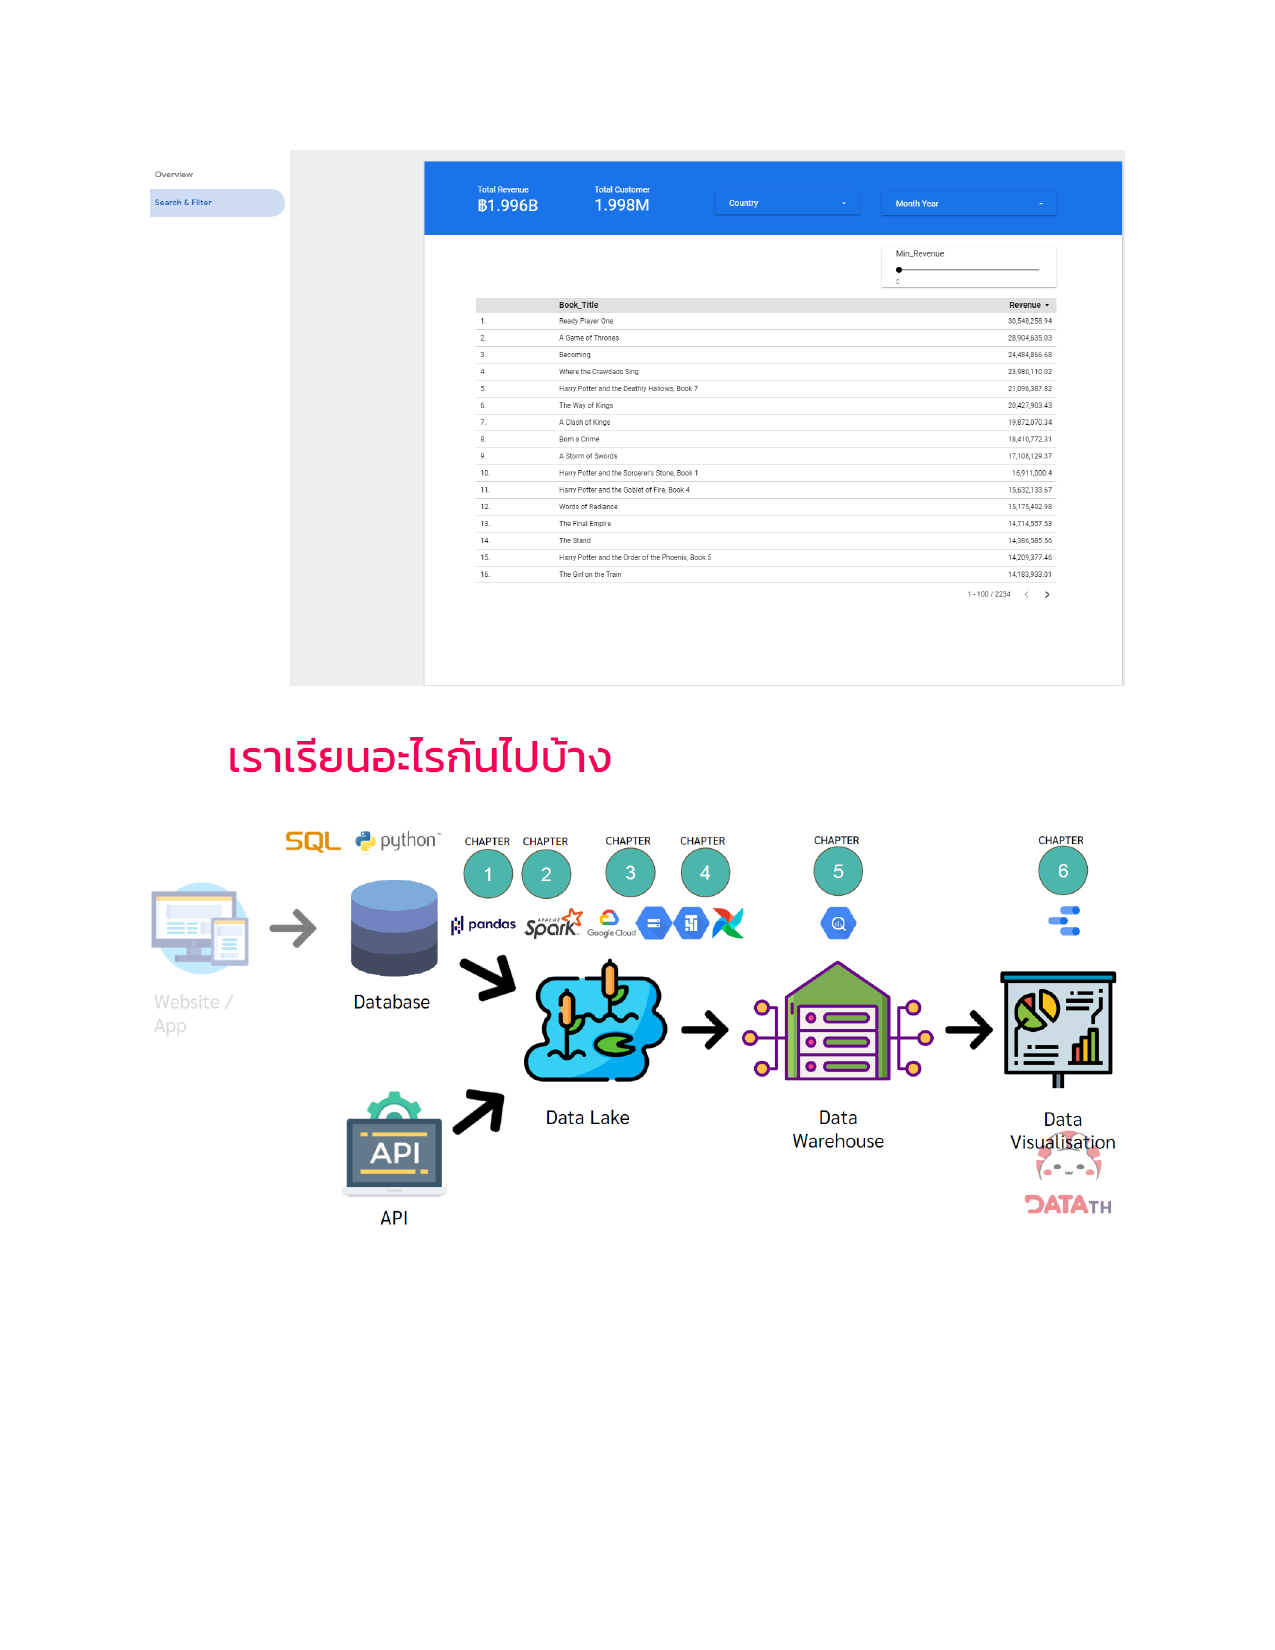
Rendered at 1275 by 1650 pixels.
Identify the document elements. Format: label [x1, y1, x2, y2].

picture [150, 704, 1125, 1235]
picture [150, 150, 1125, 686]
